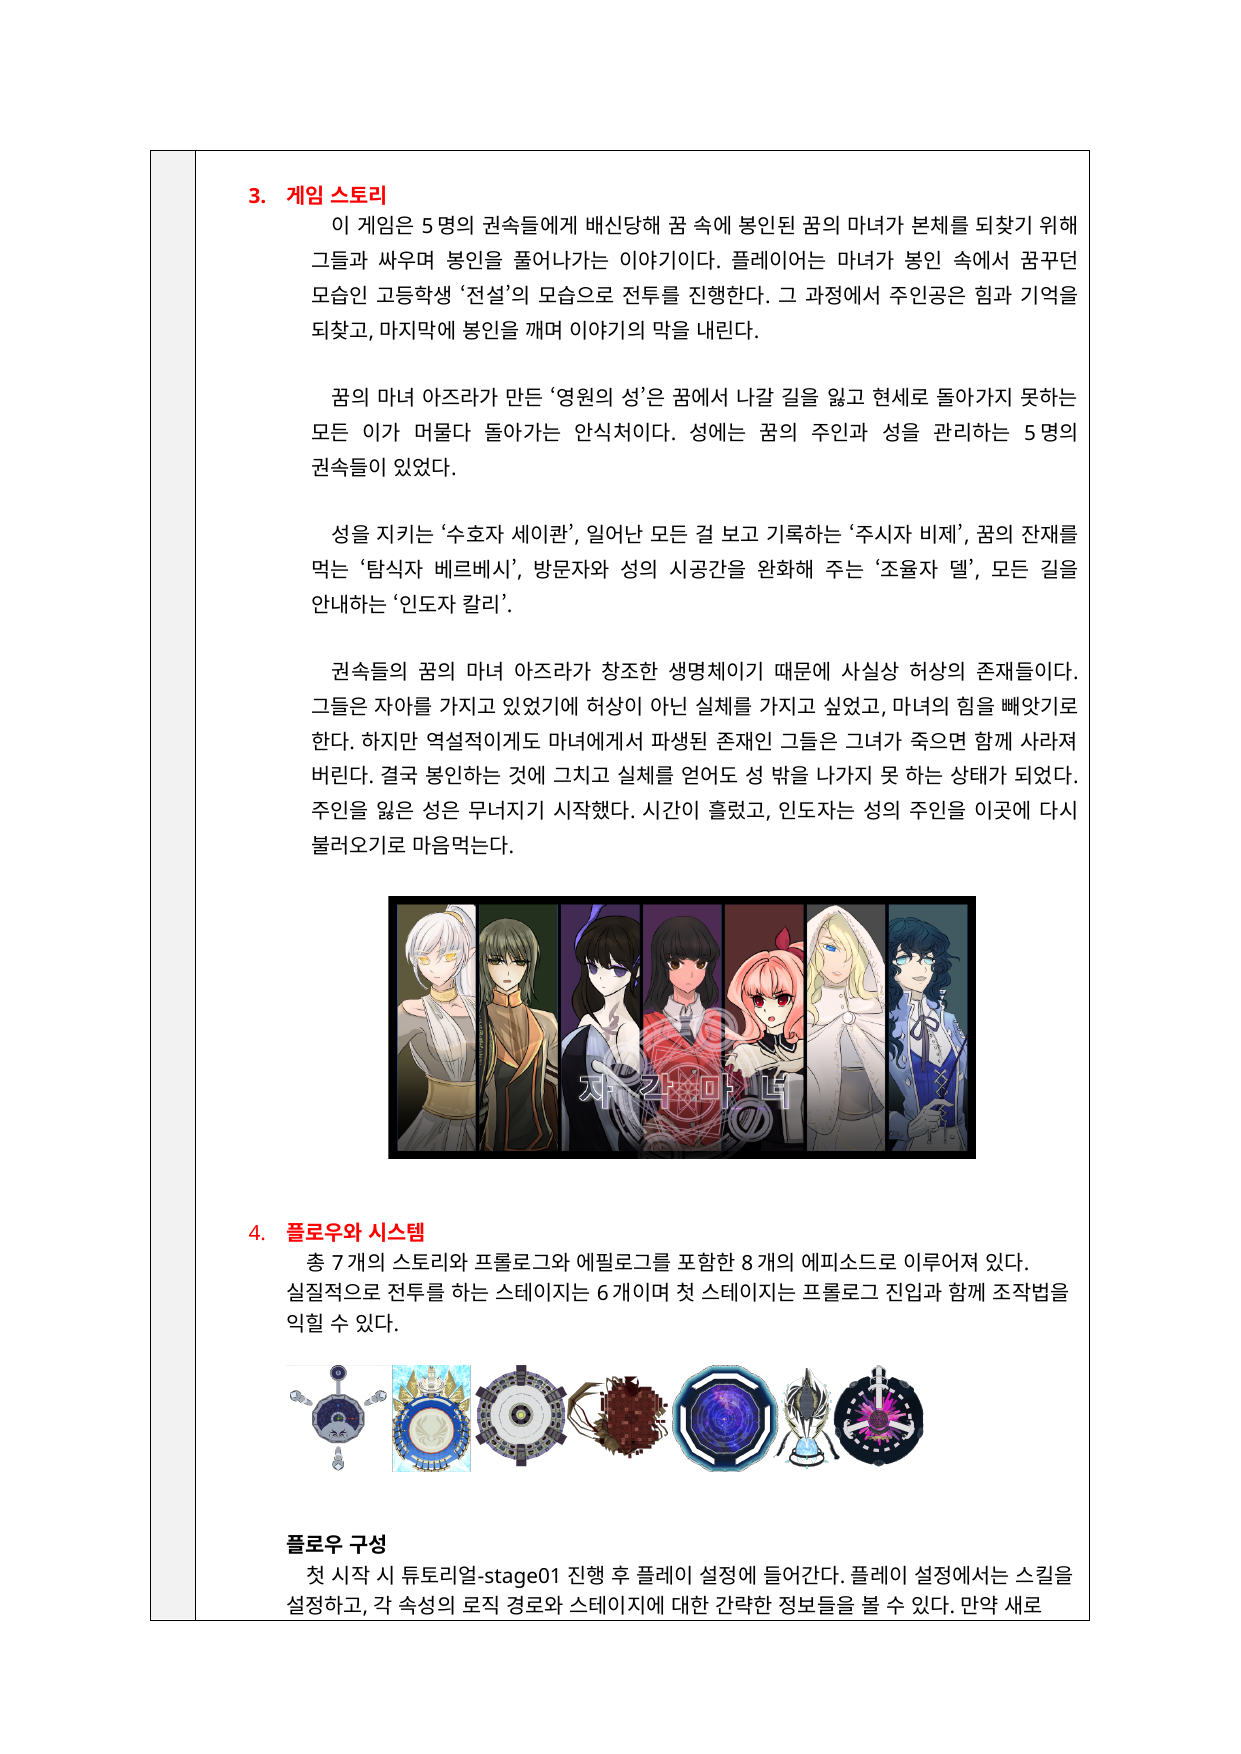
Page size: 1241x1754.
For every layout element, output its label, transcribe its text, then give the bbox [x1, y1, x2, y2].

picture [285, 1365, 928, 1472]
picture [388, 896, 976, 1159]
table_cell 소개 [151, 151, 195, 1619]
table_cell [196, 151, 1089, 1619]
